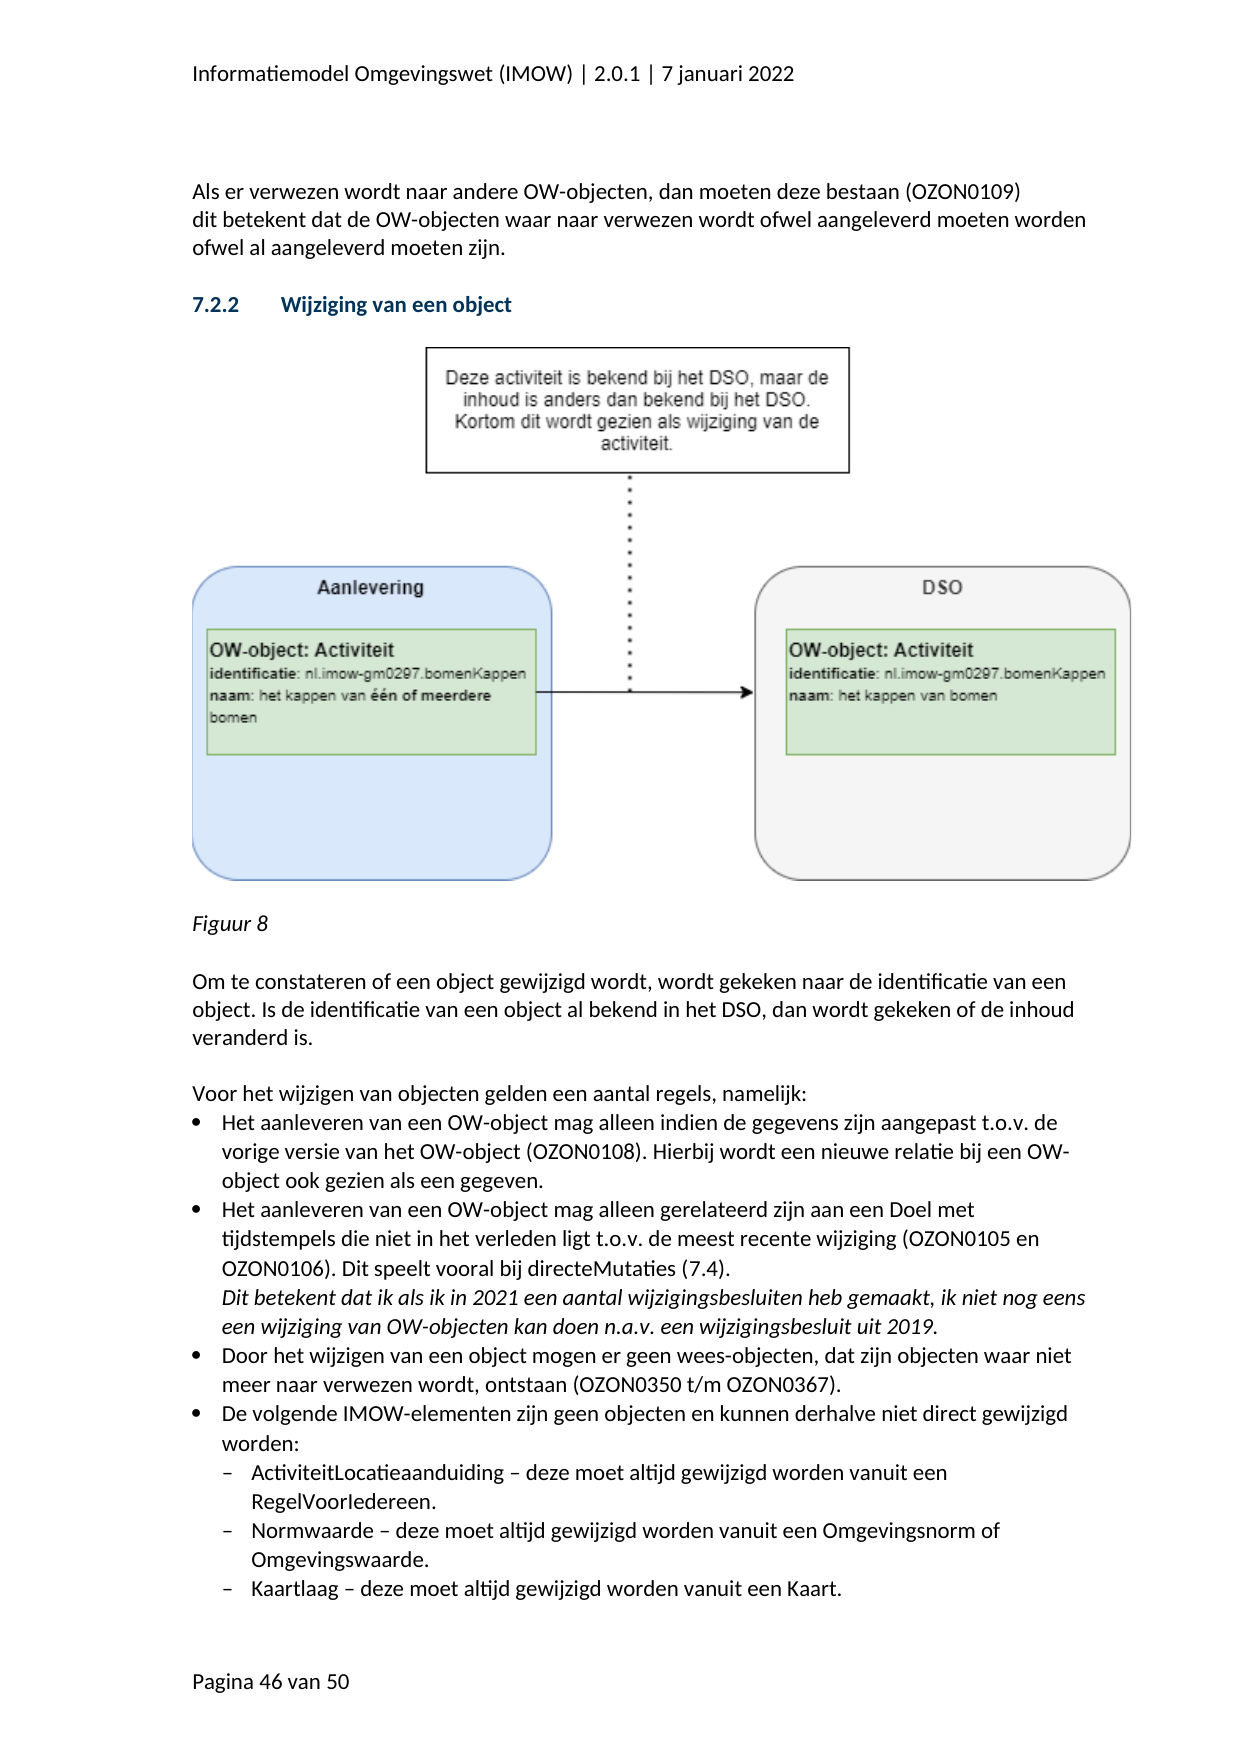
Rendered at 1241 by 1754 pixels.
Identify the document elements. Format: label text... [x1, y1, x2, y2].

picture [192, 347, 1132, 881]
subtitle Wijziging van een object [192, 290, 1092, 318]
text Normwaarde – deze moet altijd gewijzigd worden vanuit een Omgevingsnorm of Omgevingswaarde. [222, 1515, 1092, 1573]
text ActiviteitLocatieaanduiding – deze moet altijd gewijzigd worden vanuit een RegelVoorIedereen. [222, 1457, 1092, 1515]
text Om te constateren of een object gewijzigd wordt, wordt gekeken naar de identificatie van een object. Is de identificatie van een object al bekend in het DSO, dan wordt gekeken of de inhoud veranderd is. [192, 967, 1092, 1051]
text Het aanleveren van een OW-object mag alleen gerelateerd zijn aan een Doel met tijdstempels die niet in het verleden ligt t.o.v. de meest recente wijziging (OZON0105 en OZON0106). Dit speelt vooral bij directeMutaties (7.4). Dit betekent dat ik als ik in 2021 een aantal wijzigingsbesluiten heb gemaakt, ik niet nog eens een wijziging van OW-objecten kan doen n.a.v. een wijzigingsbesluit uit 2019. [192, 1194, 1092, 1340]
text Kaartlaag – deze moet altijd gewijzigd worden vanuit een Kaart. [222, 1573, 1092, 1603]
text Als er verwezen wordt naar andere OW-objecten, dan moeten deze bestaan (OZON0109) dit betekent dat de OW-objecten waar naar verwezen wordt ofwel aangeleverd moeten worden ofwel al aangeleverd moeten zijn. [192, 177, 1092, 261]
text De volgende IMOW-elementen zijn geen objecten en kunnen derhalve niet direct gewijzigd worden: [192, 1398, 1092, 1457]
text Voor het wijzigen van objecten gelden een aantal regels, namelijk: [192, 1079, 1092, 1107]
text Door het wijzigen van een object mogen er geen wees-objecten, dat zijn objecten waar niet meer naar verwezen wordt, ontstaan (OZON0350 t/m OZON0367). [192, 1340, 1092, 1398]
text Het aanleveren van een OW-object mag alleen indien de gegevens zijn aangepast t.o.v. de vorige versie van het OW-object (OZON0108). Hierbij wordt een nieuwe relatie bij een OW-object ook gezien als een gegeven. [192, 1107, 1092, 1194]
